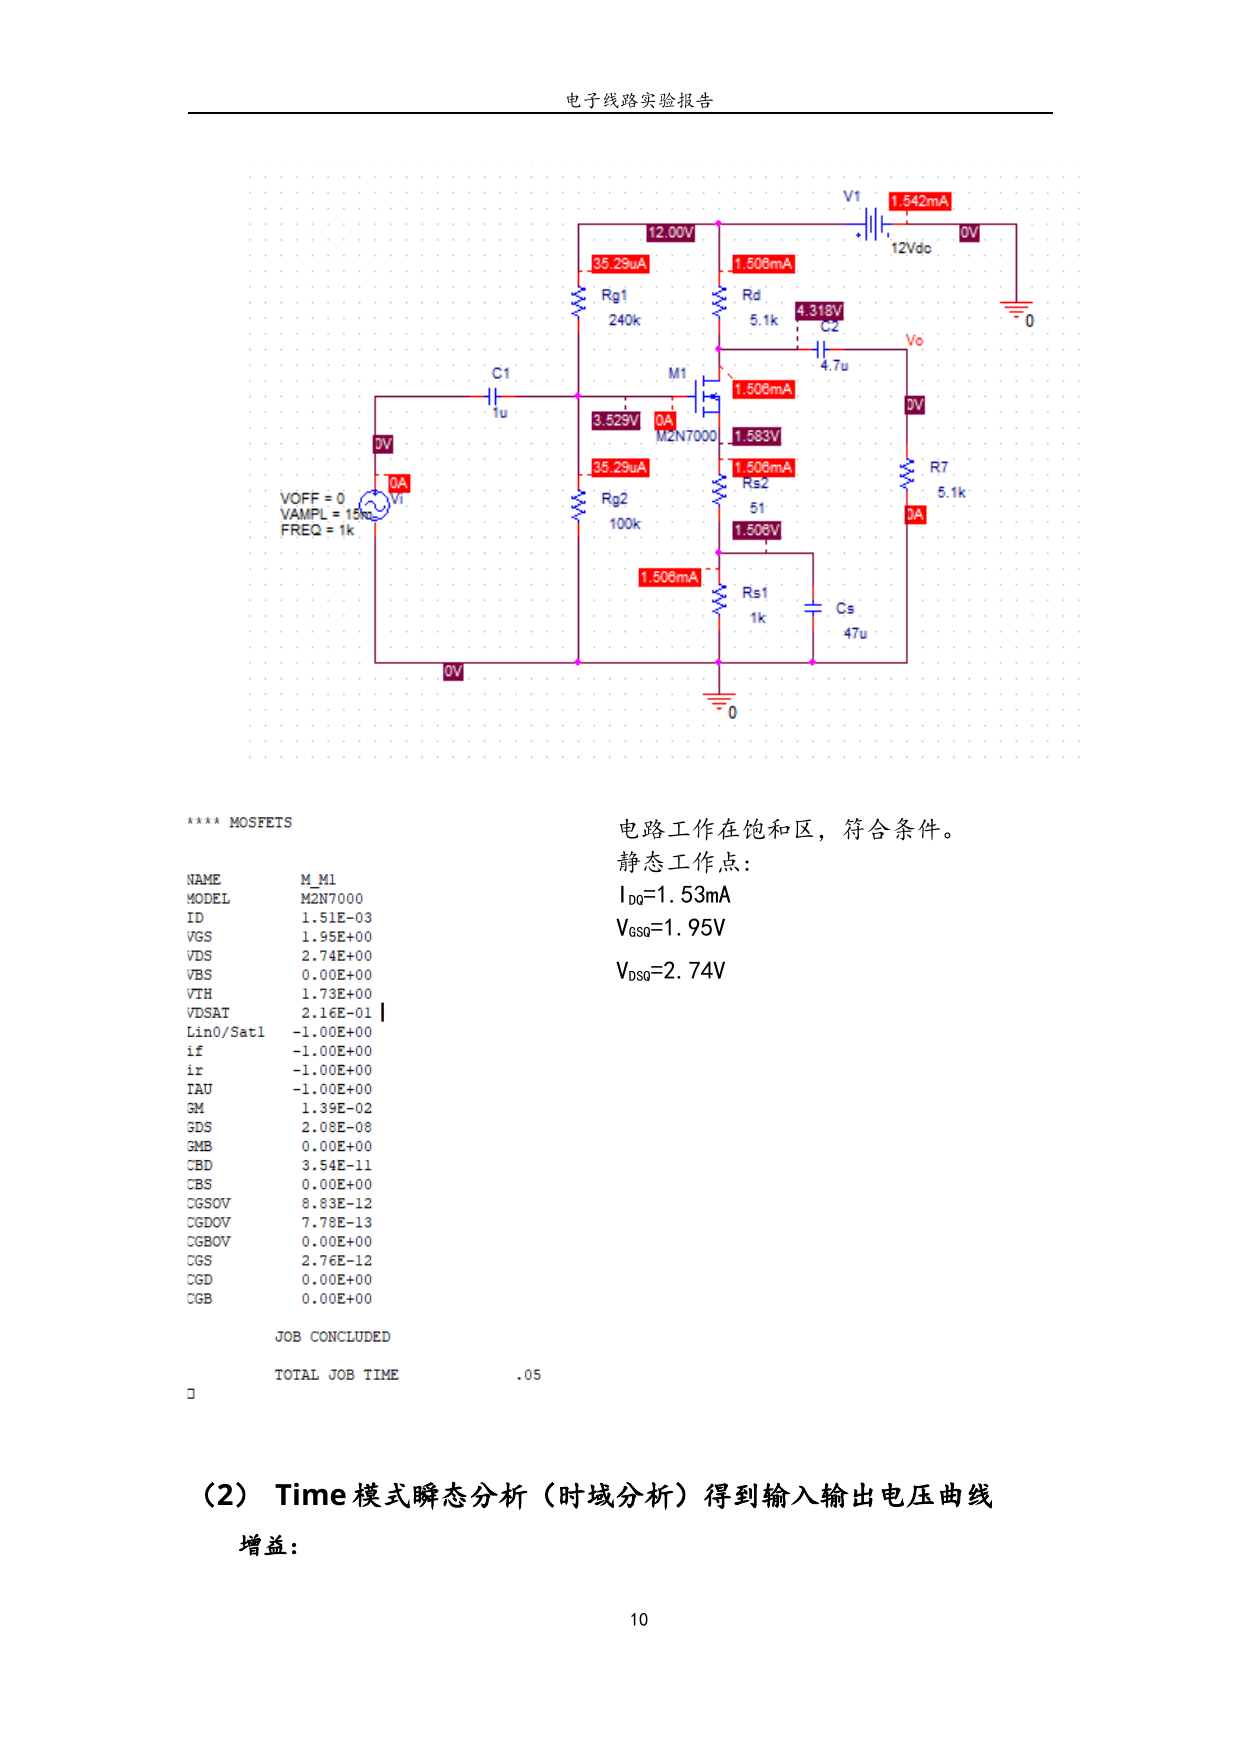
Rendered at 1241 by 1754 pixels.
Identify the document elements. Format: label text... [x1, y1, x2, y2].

text VDSQ=2.74V [187, 942, 1053, 1462]
text 增益： [187, 1527, 1053, 1559]
picture [237, 162, 1091, 758]
text VGSQ=1.95V [548, 909, 1053, 942]
picture [187, 812, 548, 1404]
text 静态工作点: [548, 844, 1053, 877]
text 电路工作在饱和区，符合条件。 [548, 812, 1053, 844]
text IDQ=1.53mA [548, 877, 1053, 909]
subtitle Time模式瞬态分析（时域分析）得到输入输出电压曲线 [187, 1462, 1053, 1527]
